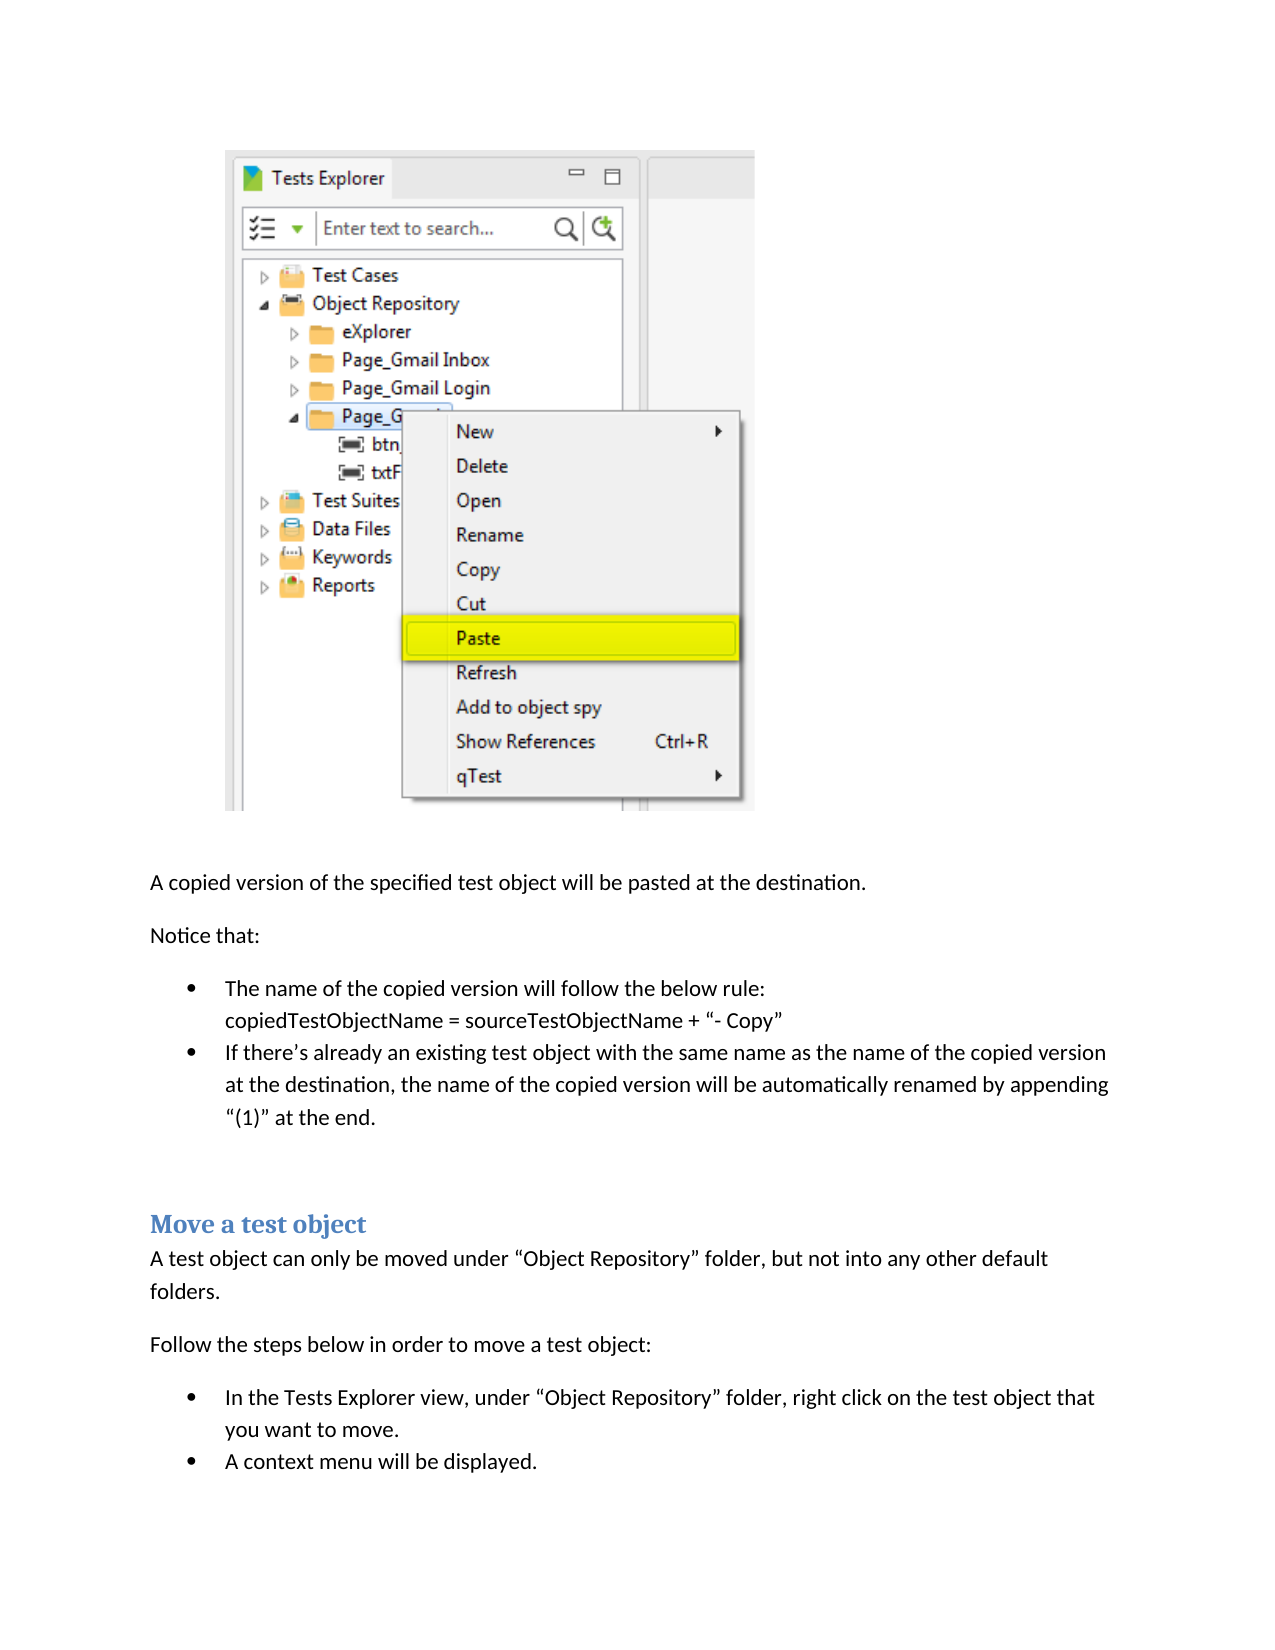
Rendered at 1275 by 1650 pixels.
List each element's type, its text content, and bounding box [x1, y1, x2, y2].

list The name of the copied version will follow the below rule: [187, 974, 1125, 1002]
list copiedTestObjectName = sourceTestObjectName + “- Copy” [225, 1006, 1125, 1034]
text Follow the steps below in order to move a test object: [150, 1330, 1125, 1358]
list If there’s already an existing test object with the same name as the name of the copied version at the destination, the name of the copied version will be automatically renamed by appending “(1)” at the end. [187, 1038, 1125, 1131]
list In the Tests Explorer view, under “Object Repository” folder, right click on the test object that you want to move. [187, 1383, 1125, 1443]
picture [225, 150, 755, 811]
text A copied version of the specified test object will be pasted at the destination. [150, 868, 1125, 896]
subtitle Move a test object [150, 1209, 1125, 1240]
text A test object can only be moved under “Object Repository” folder, but not into any other default folders. [150, 1244, 1125, 1305]
text Notice that: [150, 921, 1125, 949]
list A context menu will be displayed. [187, 1447, 1125, 1475]
